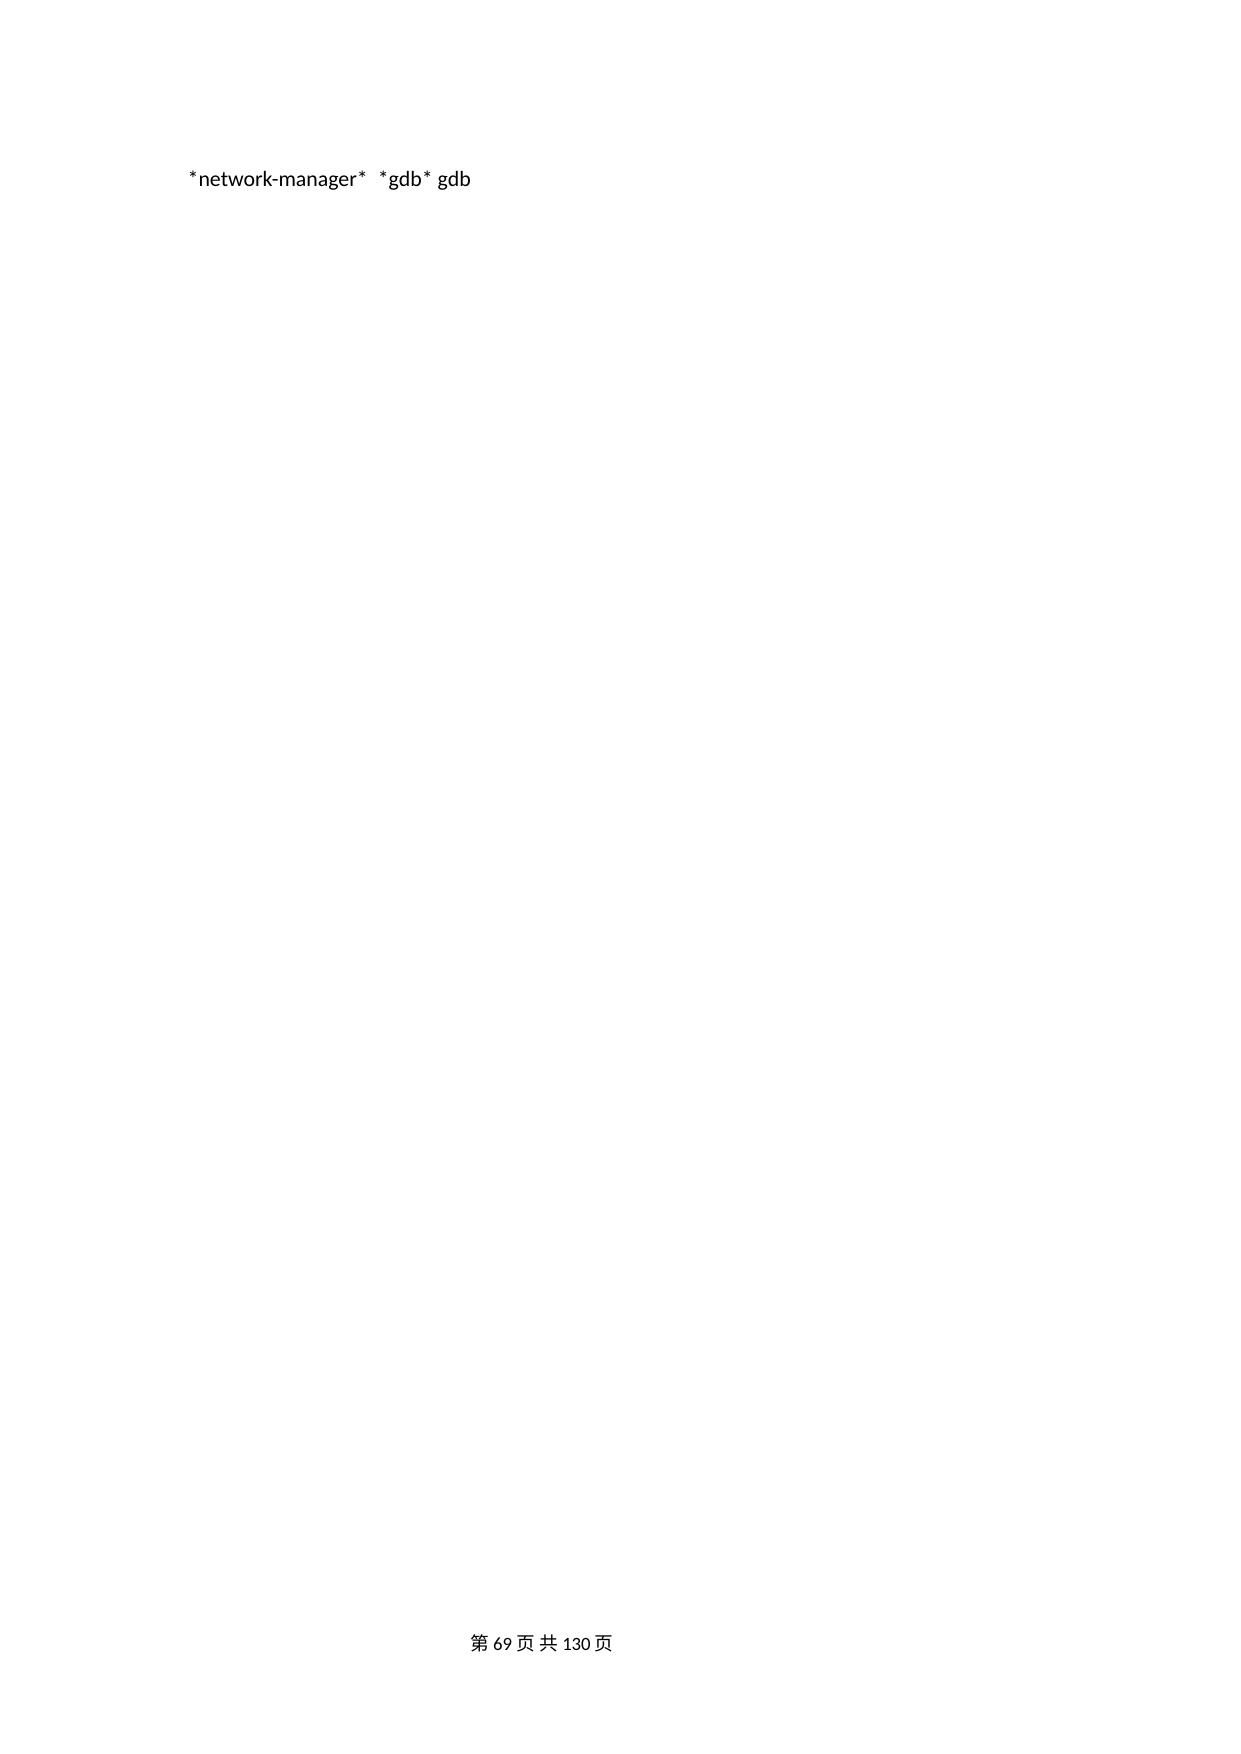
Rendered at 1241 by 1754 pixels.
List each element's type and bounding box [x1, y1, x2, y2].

text [187, 162, 1053, 194]
